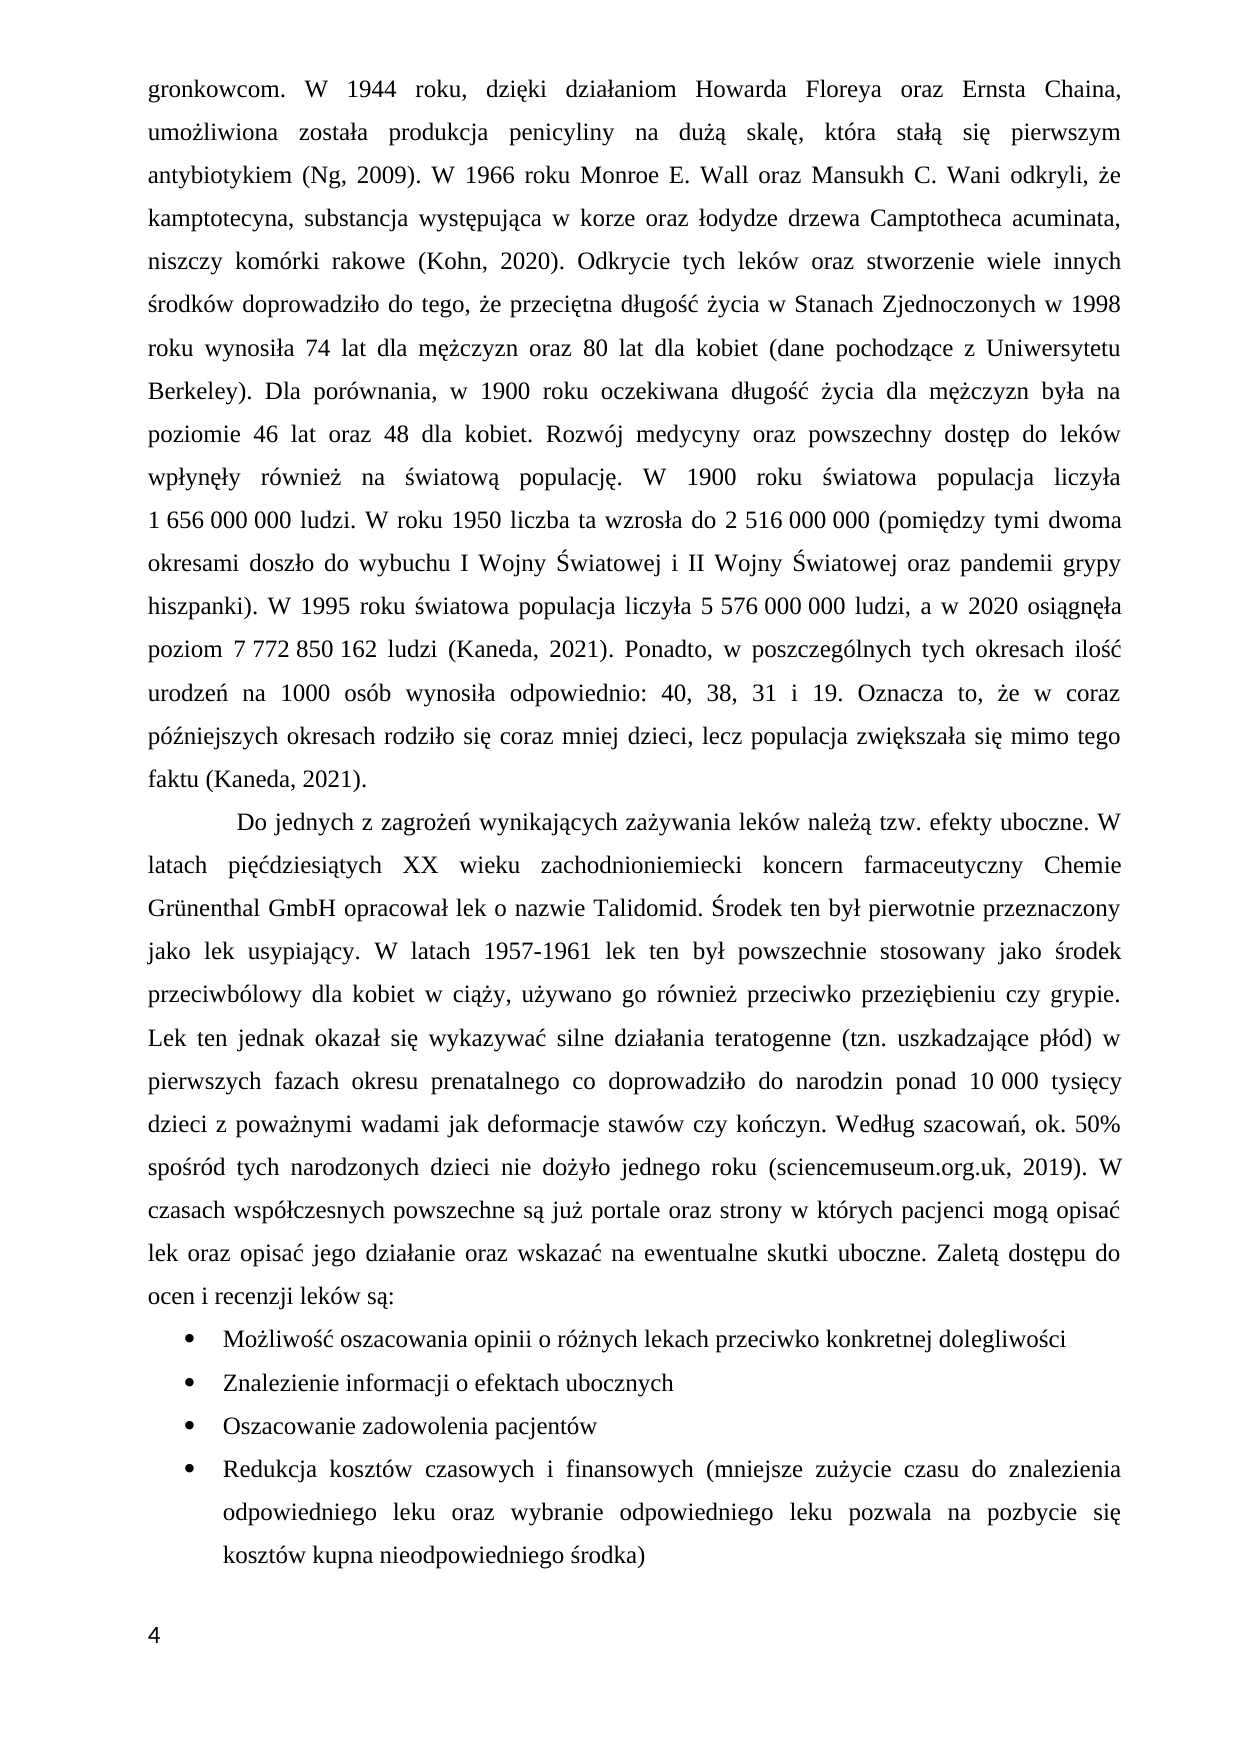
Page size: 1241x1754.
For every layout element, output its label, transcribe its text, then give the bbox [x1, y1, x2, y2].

list Znalezienie informacji o efektach ubocznych [185, 1368, 1122, 1396]
text Do jednych z zagrożeń wynikających zażywania leków należą tzw. efekty uboczne. W latach pięćdziesiątych XX wieku zachodnioniemiecki koncern farmaceutyczny Chemie Grünenthal GmbH opracował lek o nazwie Talidomid. Środek ten był pierwotnie przeznaczony jako lek usypiający. W latach 1957-1961 lek ten był powszechnie stosowany jako środek przeciwbólowy dla kobiet w ciąży, używano go również przeciwko przeziębieniu czy grypie. Lek ten jednak okazał się wykazywać silne działania teratogenne (tzn. uszkadzające płód) w pierwszych fazach okresu prenatalnego co doprowadziło do narodzin ponad 10 000 tysięcy dzieci z poważnymi wadami jak deformacje stawów czy kończyn. Według szacowań, ok. 50% spośród tych narodzonych dzieci nie dożyło jednego roku. W czasach współczesnych powszechne są już portale oraz strony w których pacjenci mogą opisać lek oraz opisać jego działanie oraz wskazać na ewentualne skutki uboczne. Zaletą dostępu do ocen i recenzji leków są: [148, 807, 1122, 1310]
list Oszacowanie zadowolenia pacjentów [185, 1411, 1122, 1439]
list Redukcja kosztów czasowych i finansowych (mniejsze zużycie czasu do znalezienia odpowiedniego leku oraz wybranie odpowiedniego leku pozwala na pozbycie się kosztów kupna nieodpowiedniego środka) [185, 1454, 1122, 1569]
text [148, 74, 1122, 793]
list Możliwość oszacowania opinii o różnych lekach przeciwko konkretnej dolegliwości [185, 1324, 1122, 1353]
